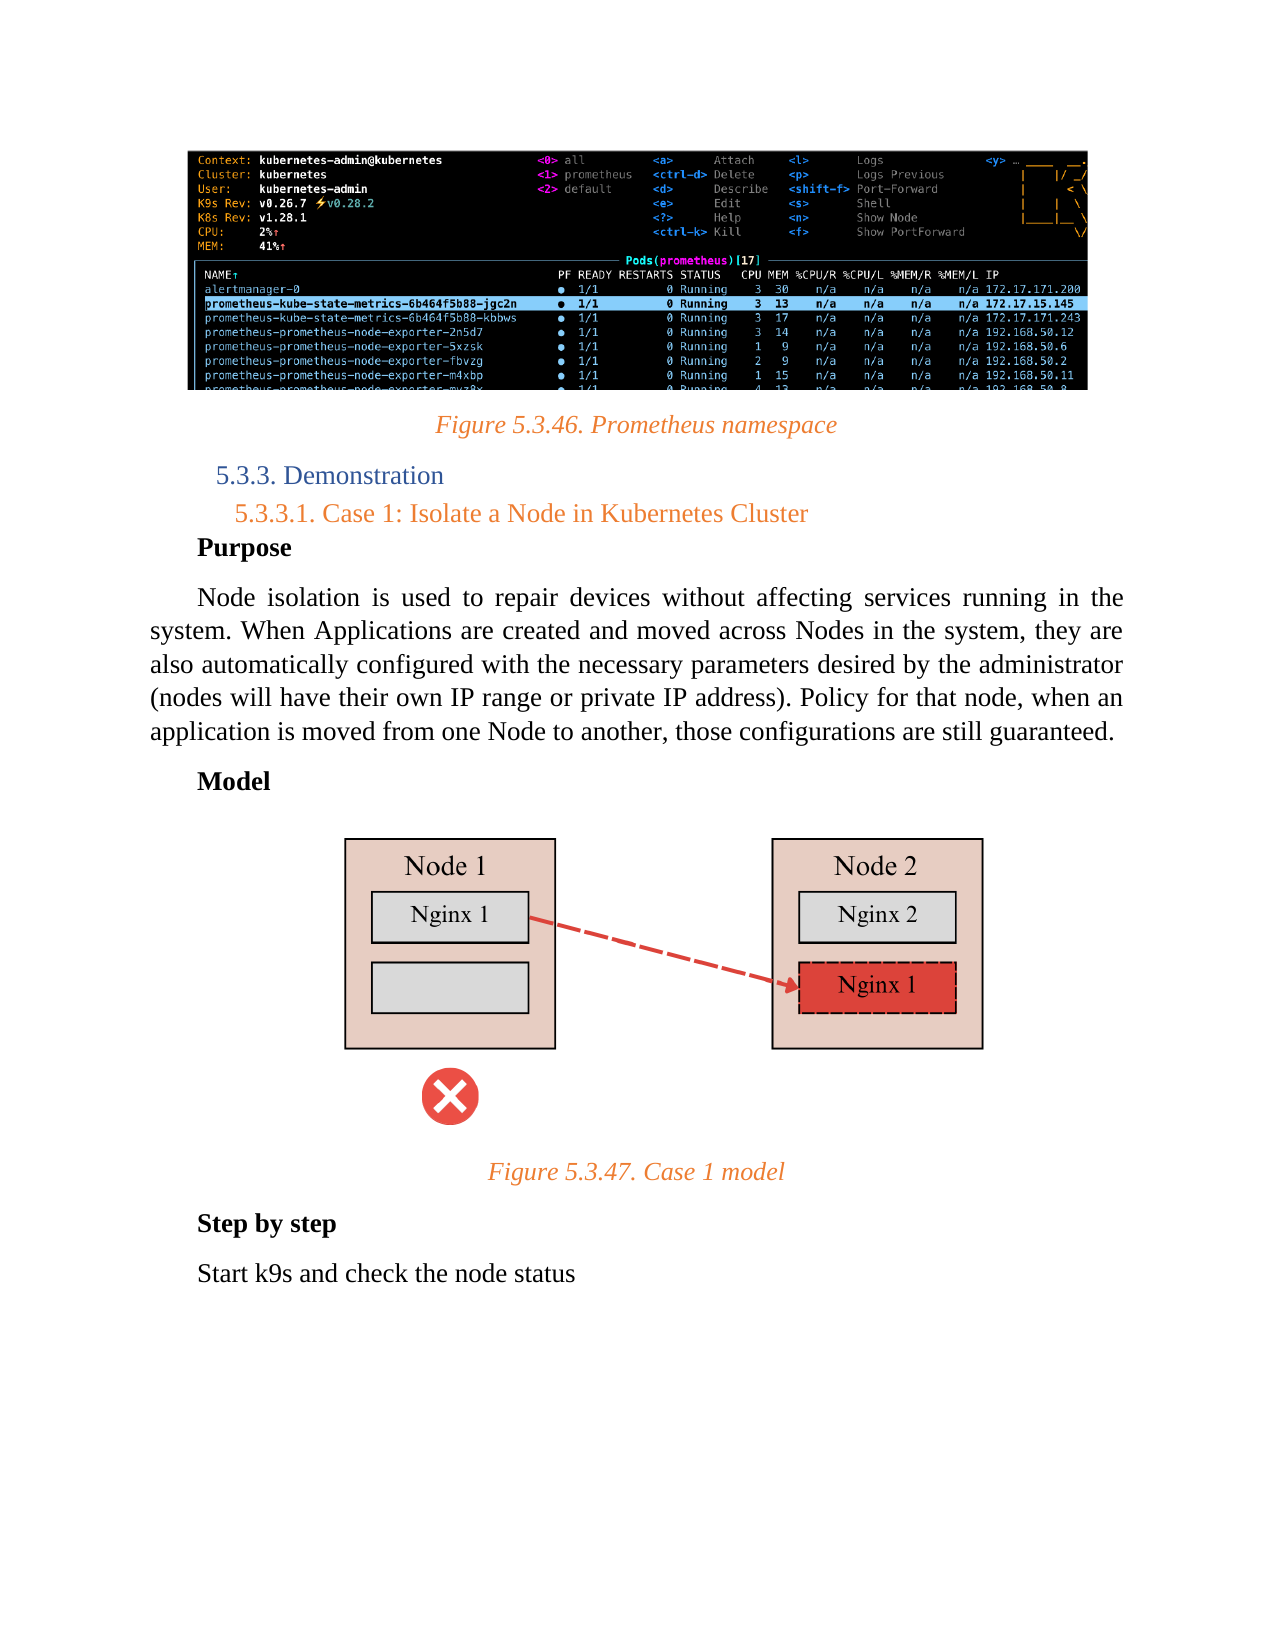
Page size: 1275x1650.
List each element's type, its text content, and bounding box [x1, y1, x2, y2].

text Start k9s and check the node status [150, 1257, 1125, 1288]
text Purpose [150, 531, 1125, 562]
picture [314, 815, 1008, 1138]
subtitle 5.3.3.1. Case 1: Isolate a Node in Kubernetes Cluster [150, 497, 1125, 528]
subtitle 5.3.3. Demonstration [150, 459, 1125, 491]
text Step by step [150, 1207, 1125, 1238]
text Node isolation is used to repair devices without affecting services running in the system. When Applications are created and moved across Nodes in the system, they are also automatically configured with the necessary parameters desired by the administrator (nodes will have their own IP range or private IP address). Policy for that node, when an application is moved from one Node to another, those configurations are still guaranteed. [150, 581, 1125, 746]
picture [187, 150, 1088, 390]
text Model [150, 765, 1125, 796]
